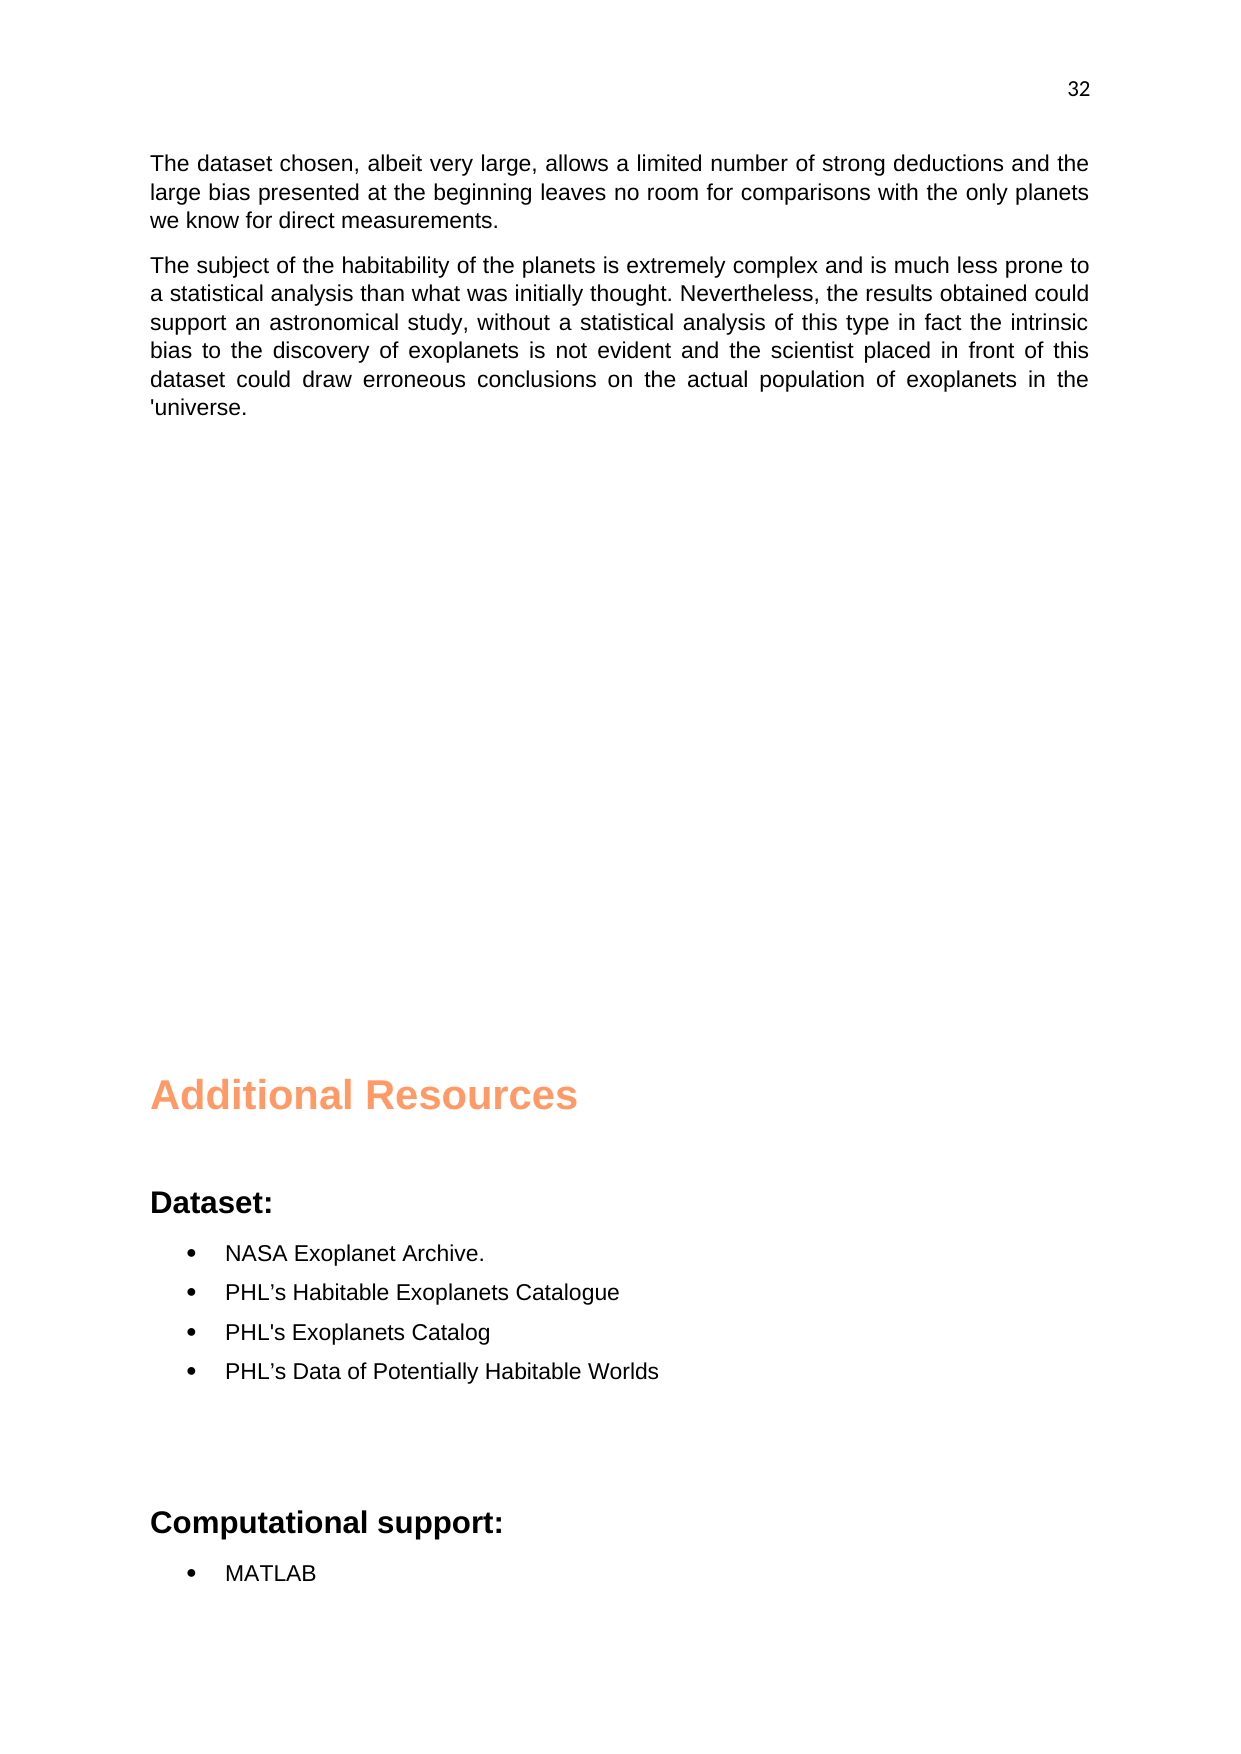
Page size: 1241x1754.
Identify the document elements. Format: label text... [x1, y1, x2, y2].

text The dataset chosen, albeit very large, allows a limited number of strong deductions and the large bias presented at the beginning leaves no room for comparisons with the only planets we know for direct measurements. [150, 150, 1090, 233]
text Dataset: [150, 1184, 1102, 1220]
text Additional Resources [150, 1071, 1090, 1119]
text The subject of the habitability of the planets is extremely complex and is much less prone to a statistical analysis than what was initially thought. Nevertheless, the results obtained could support an astronomical study, without a statistical analysis of this type in fact the intrinsic bias to the discovery of exoplanets is not evident and the scientist placed in front of this dataset could draw erroneous conclusions on the actual population of exoplanets in the 'universe. [150, 252, 1090, 421]
list PHL’s Data of Potentially Habitable Worlds [187, 1358, 1102, 1384]
text Computational support: [150, 1504, 1090, 1540]
list PHL’s Habitable Exoplanets Catalogue [187, 1279, 1102, 1305]
list NASA Exoplanet Archive. [187, 1239, 1102, 1266]
list MATLAB [187, 1560, 1102, 1586]
list PHL's Exoplanets Catalog [187, 1318, 1102, 1345]
